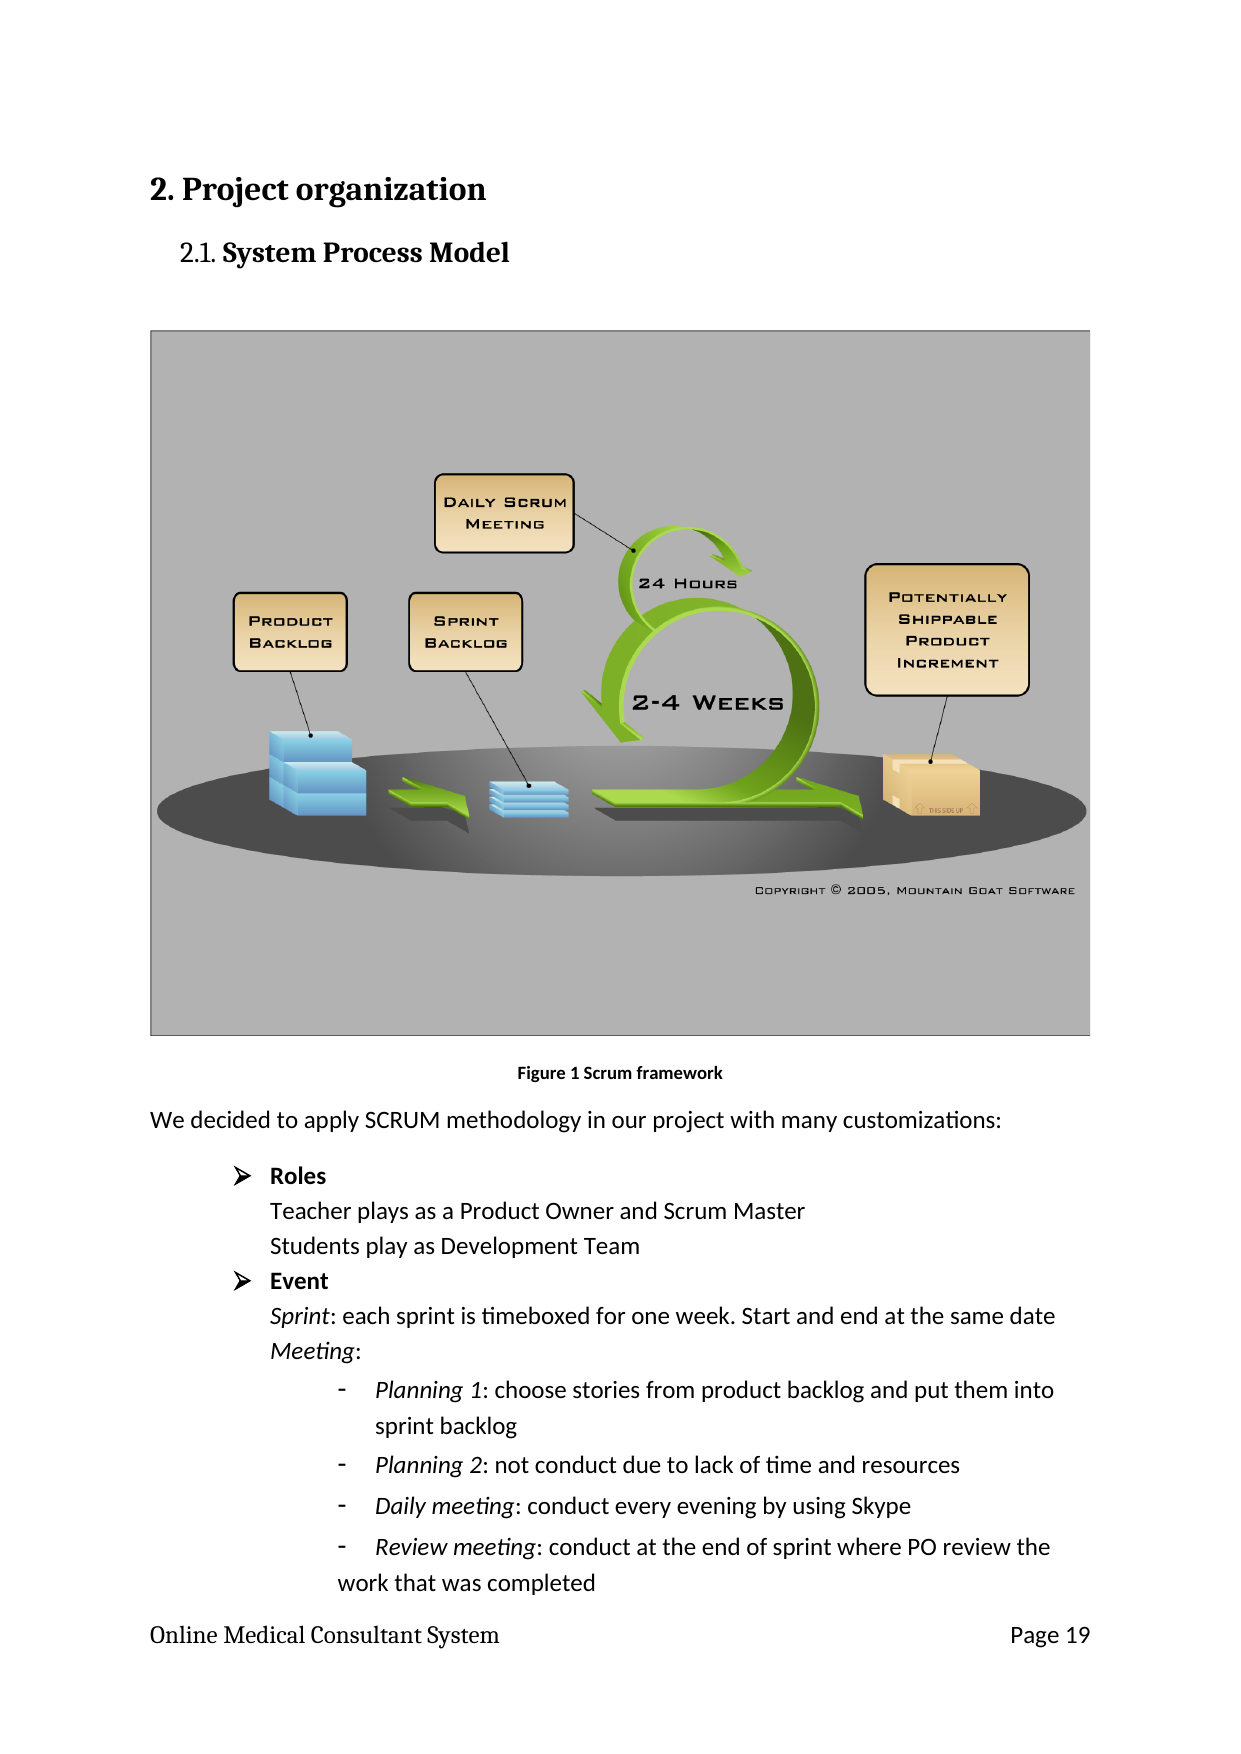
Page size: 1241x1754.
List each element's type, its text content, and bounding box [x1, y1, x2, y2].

picture [150, 330, 1091, 1036]
list Roles [232, 1160, 1090, 1191]
text We decided to apply SCRUM methodology in our project with many customizations: [150, 1104, 1090, 1135]
subtitle Project organization [150, 171, 1090, 209]
list Daily meeting: conduct every evening by using Skype [337, 1486, 1090, 1522]
list Planning 2: not conduct due to lack of time and resources [337, 1446, 1090, 1481]
list Event [232, 1265, 1090, 1296]
list Planning 1: choose stories from product backlog and put them into sprint backlog [337, 1370, 1090, 1441]
list Meeting: [270, 1335, 1090, 1366]
list Students play as Development Team [270, 1230, 1090, 1261]
subtitle System Process Model [180, 236, 1090, 269]
list Sprint: each sprint is timeboxed for one week. Start and end at the same date [270, 1300, 1090, 1331]
list Review meeting: conduct at the end of sprint where PO review the work that was completed [337, 1527, 1090, 1598]
list Teacher plays as a Product Owner and Scrum Master [270, 1195, 1090, 1226]
